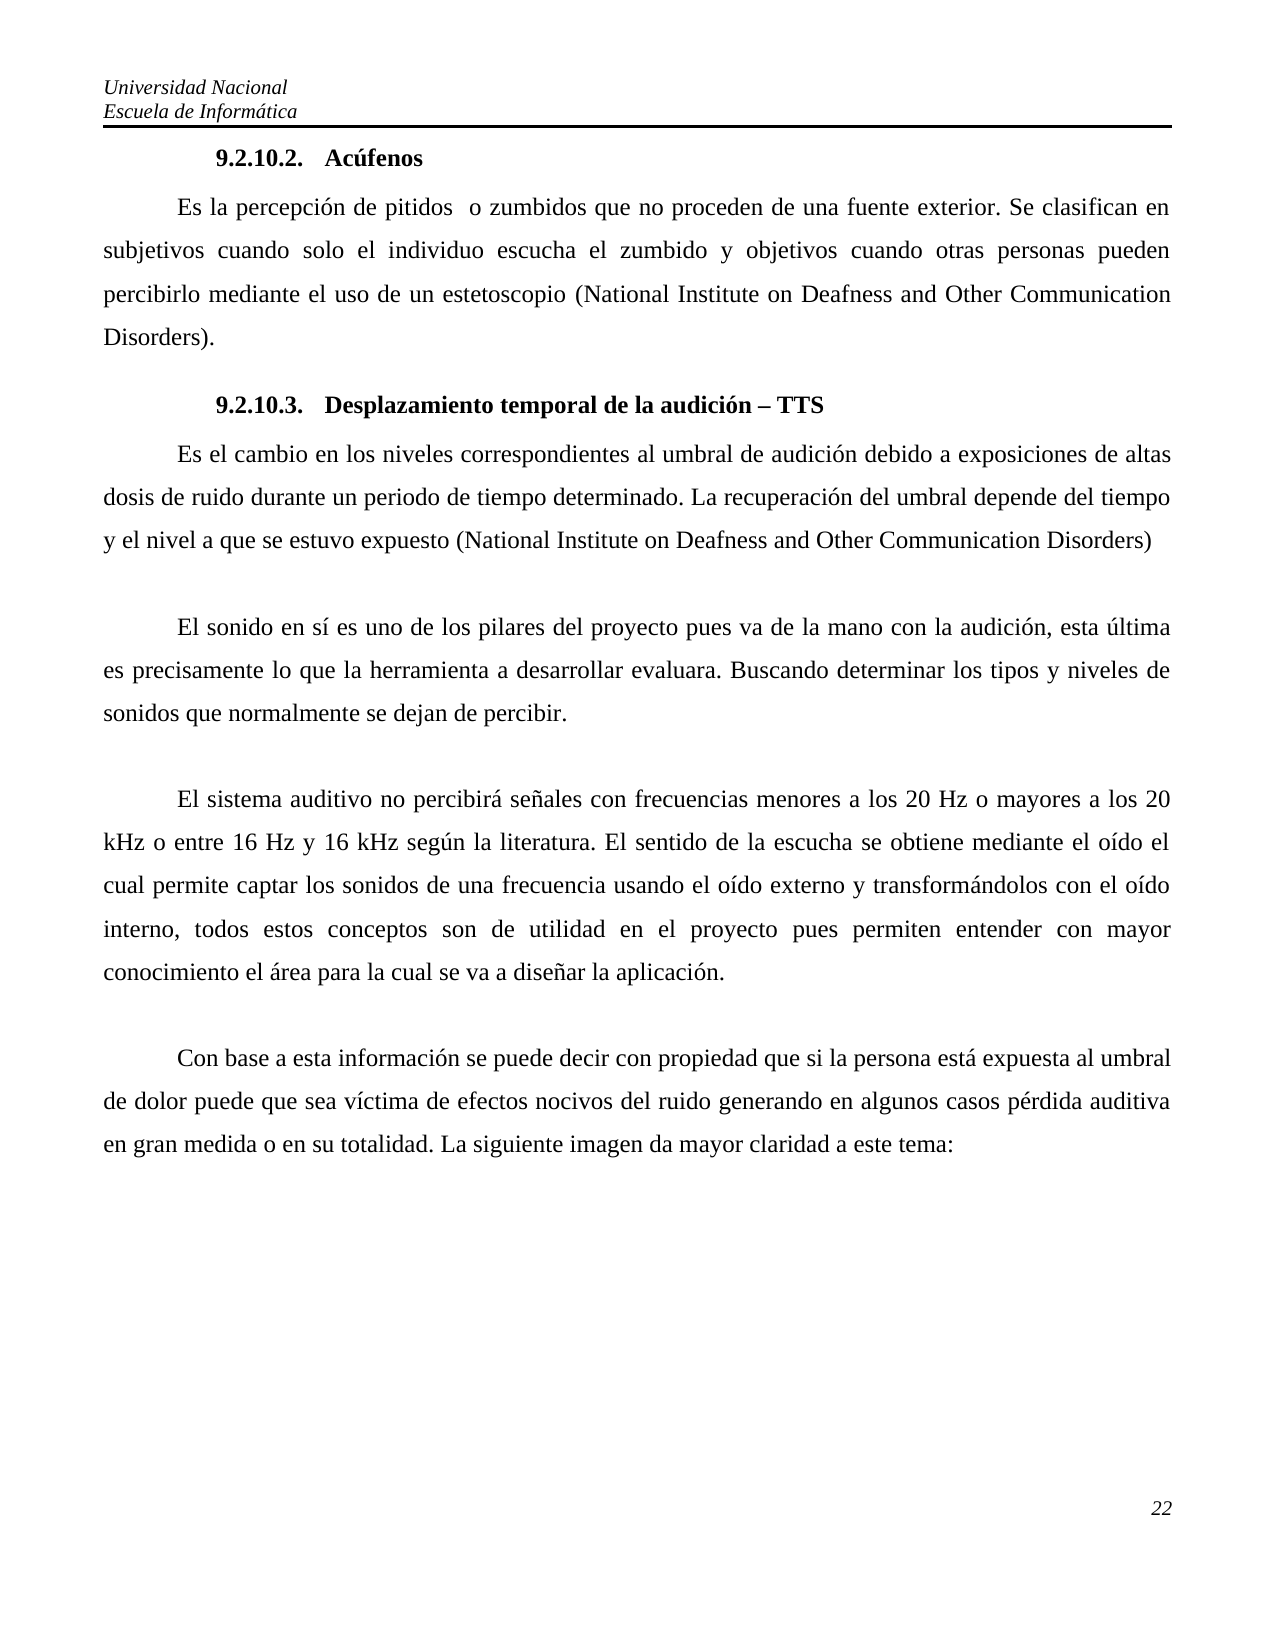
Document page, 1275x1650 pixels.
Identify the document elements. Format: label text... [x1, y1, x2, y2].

text El sistema auditivo no percibirá señales con frecuencias menores a los 20 Hz o mayores a los 20 kHz o entre 16 Hz y 16 kHz según la literatura. El sentido de la escucha se obtiene mediante el oído el cual permite captar los sonidos de una frecuencia usando el oído externo y transformándolos con el oído interno, todos estos conceptos son de utilidad en el proyecto pues permiten entender con mayor conocimiento el área para la cual se va a diseñar la aplicación. [103, 784, 1172, 986]
text Con base a esta información se puede decir con propiedad que si la persona está expuesta al umbral de dolor puede que sea víctima de efectos nocivos del ruido generando en algunos casos pérdida auditiva en gran medida o en su totalidad. La siguiente imagen da mayor claridad a este tema: [103, 1043, 1172, 1158]
text El sonido en sí es uno de los pilares del proyecto pues va de la mano con la audición, esta última es precisamente lo que la herramienta a desarrollar evaluara. Buscando determinar los tipos y niveles de sonidos que normalmente se dejan de percibir. [103, 612, 1172, 727]
list Desplazamiento temporal de la audición – TTS [216, 390, 1172, 419]
text Es el cambio en los niveles correspondientes al umbral de audición debido a exposiciones de altas dosis de ruido durante un periodo de tiempo determinado. La recuperación del umbral depende del tiempo y el nivel a que se estuvo expuesto [103, 439, 1172, 554]
list Acúfenos [216, 143, 1172, 172]
text Es la percepción de pitidos o zumbidos que no proceden de una fuente exterior. Se clasifican en subjetivos cuando solo el individuo escucha el zumbido y objetivos cuando otras personas pueden percibirlo mediante el uso de un estetoscopio . [103, 192, 1172, 351]
